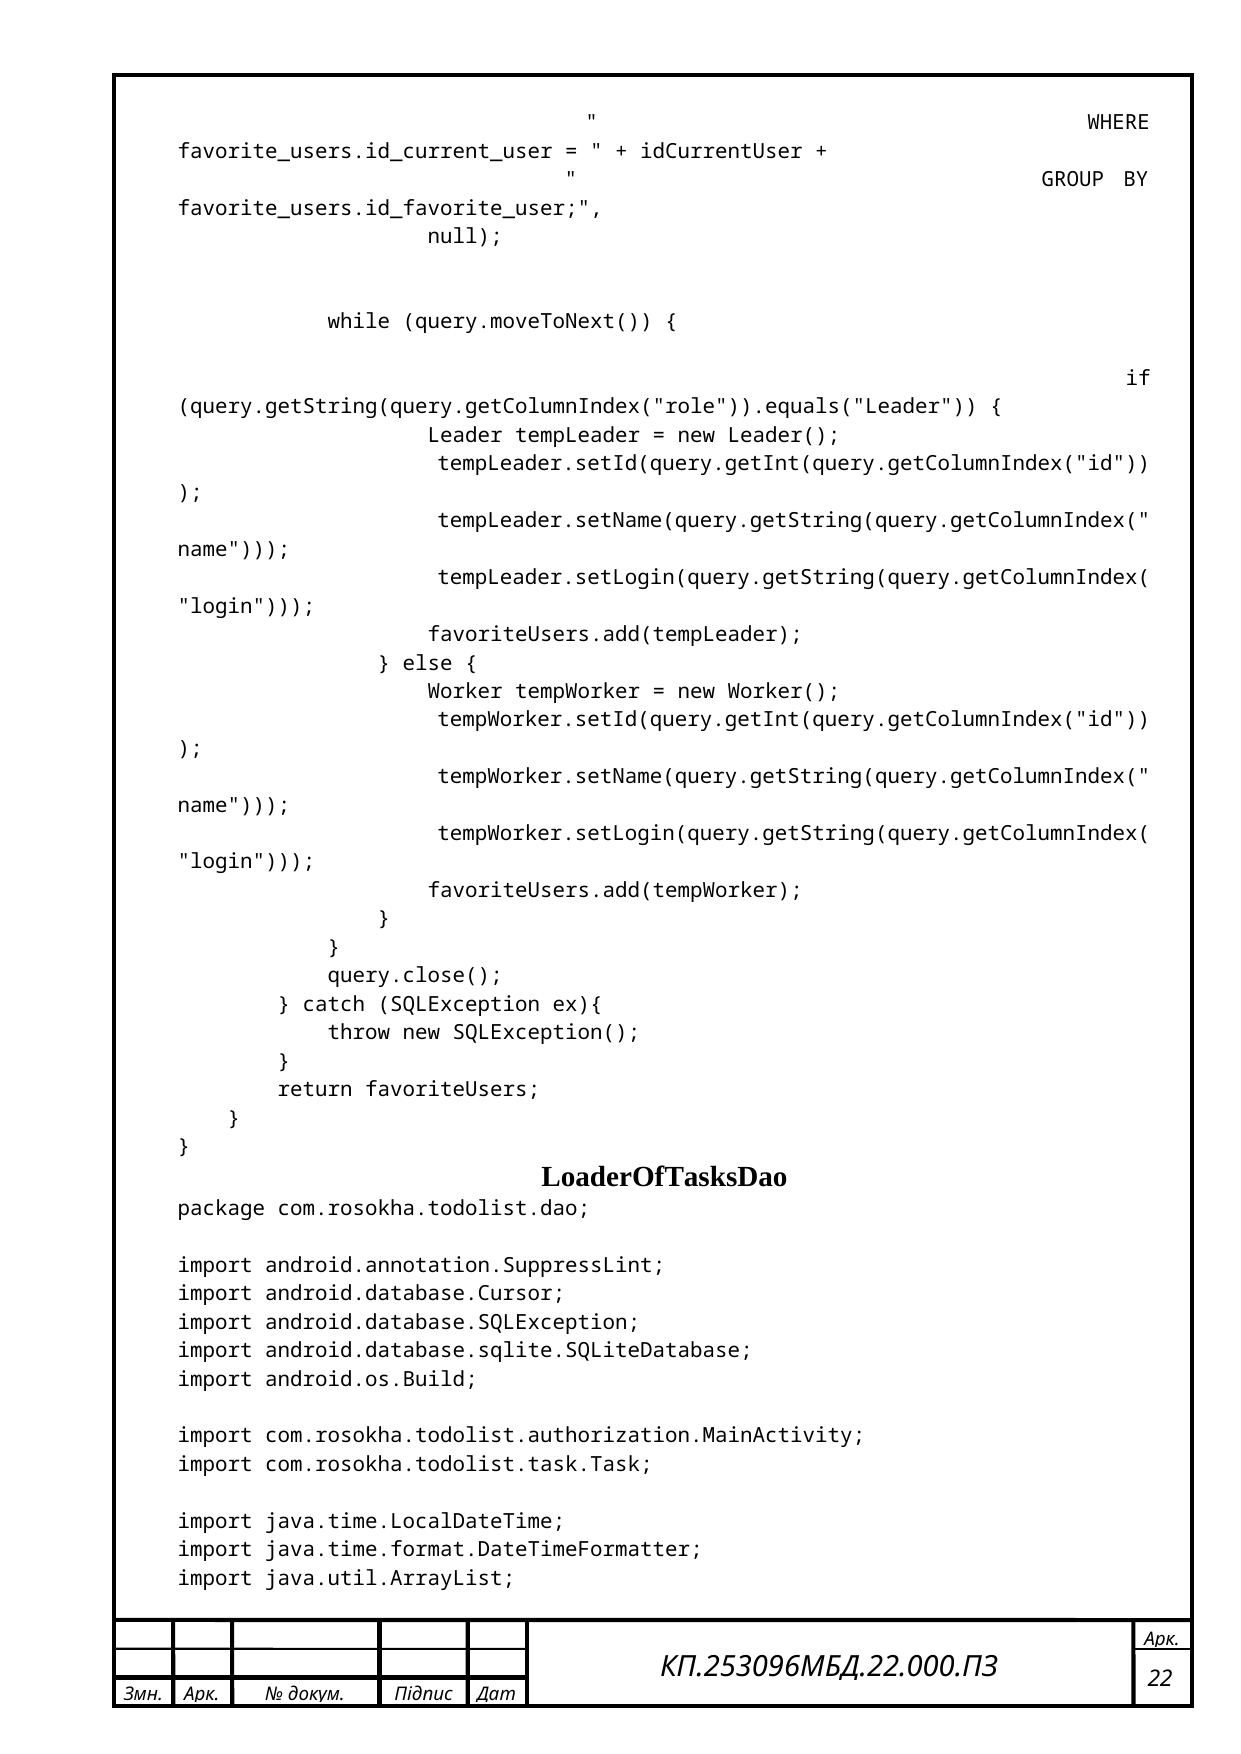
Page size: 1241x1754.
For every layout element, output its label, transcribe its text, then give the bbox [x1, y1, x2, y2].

text } [177, 1131, 1152, 1159]
text if (query.getString(query.getColumnIndex("role")).equals("Leader")) { [177, 363, 1152, 420]
text } [177, 932, 1152, 960]
text import android.annotation.SuppressLint; [177, 1250, 1152, 1278]
text tempWorker.setName(query.getString(query.getColumnIndex("name"))); [177, 761, 1152, 818]
text favoriteUsers.add(tempWorker); [177, 875, 1152, 903]
text return favoriteUsers; [177, 1074, 1152, 1103]
text Worker tempWorker = new Worker(); [177, 676, 1152, 704]
text tempWorker.setLogin(query.getString(query.getColumnIndex("login"))); [177, 818, 1152, 875]
text " WHERE favorite_users.id_current_user = " + idCurrentUser + [177, 107, 1152, 164]
text import android.database.sqlite.SQLiteDatabase; [177, 1335, 1152, 1364]
text package com.rosokha.todolist.dao; [177, 1193, 1152, 1221]
text null); [177, 221, 1152, 249]
text " GROUP BY favorite_users.id_favorite_user;", [177, 164, 1152, 221]
text while (query.moveToNext()) { [177, 306, 1152, 335]
text import android.database.SQLException; [177, 1307, 1152, 1335]
text import com.rosokha.todolist.task.Task; [177, 1449, 1152, 1477]
text } catch (SQLException ex){ [177, 989, 1152, 1017]
text tempLeader.setName(query.getString(query.getColumnIndex("name"))); [177, 505, 1152, 562]
text tempWorker.setId(query.getInt(query.getColumnIndex("id"))); [177, 704, 1152, 761]
text } [177, 1046, 1152, 1074]
text Leader tempLeader = new Leader(); [177, 420, 1152, 448]
text import android.database.Cursor; [177, 1278, 1152, 1307]
text tempLeader.setId(query.getInt(query.getColumnIndex("id"))); [177, 448, 1152, 505]
text query.close(); [177, 960, 1152, 989]
text LoaderOfTasksDao [177, 1159, 1152, 1193]
text } else { [177, 648, 1152, 676]
text throw new SQLException(); [177, 1017, 1152, 1046]
text } [177, 903, 1152, 932]
text import java.util.ArrayList; [177, 1563, 1152, 1591]
text import java.time.LocalDateTime; [177, 1506, 1152, 1534]
text import android.os.Build; [177, 1364, 1152, 1392]
text import java.time.format.DateTimeFormatter; [177, 1534, 1152, 1563]
text import com.rosokha.todolist.authorization.MainActivity; [177, 1421, 1152, 1449]
text favoriteUsers.add(tempLeader); [177, 619, 1152, 648]
text tempLeader.setLogin(query.getString(query.getColumnIndex("login"))); [177, 562, 1152, 619]
text } [177, 1103, 1152, 1131]
